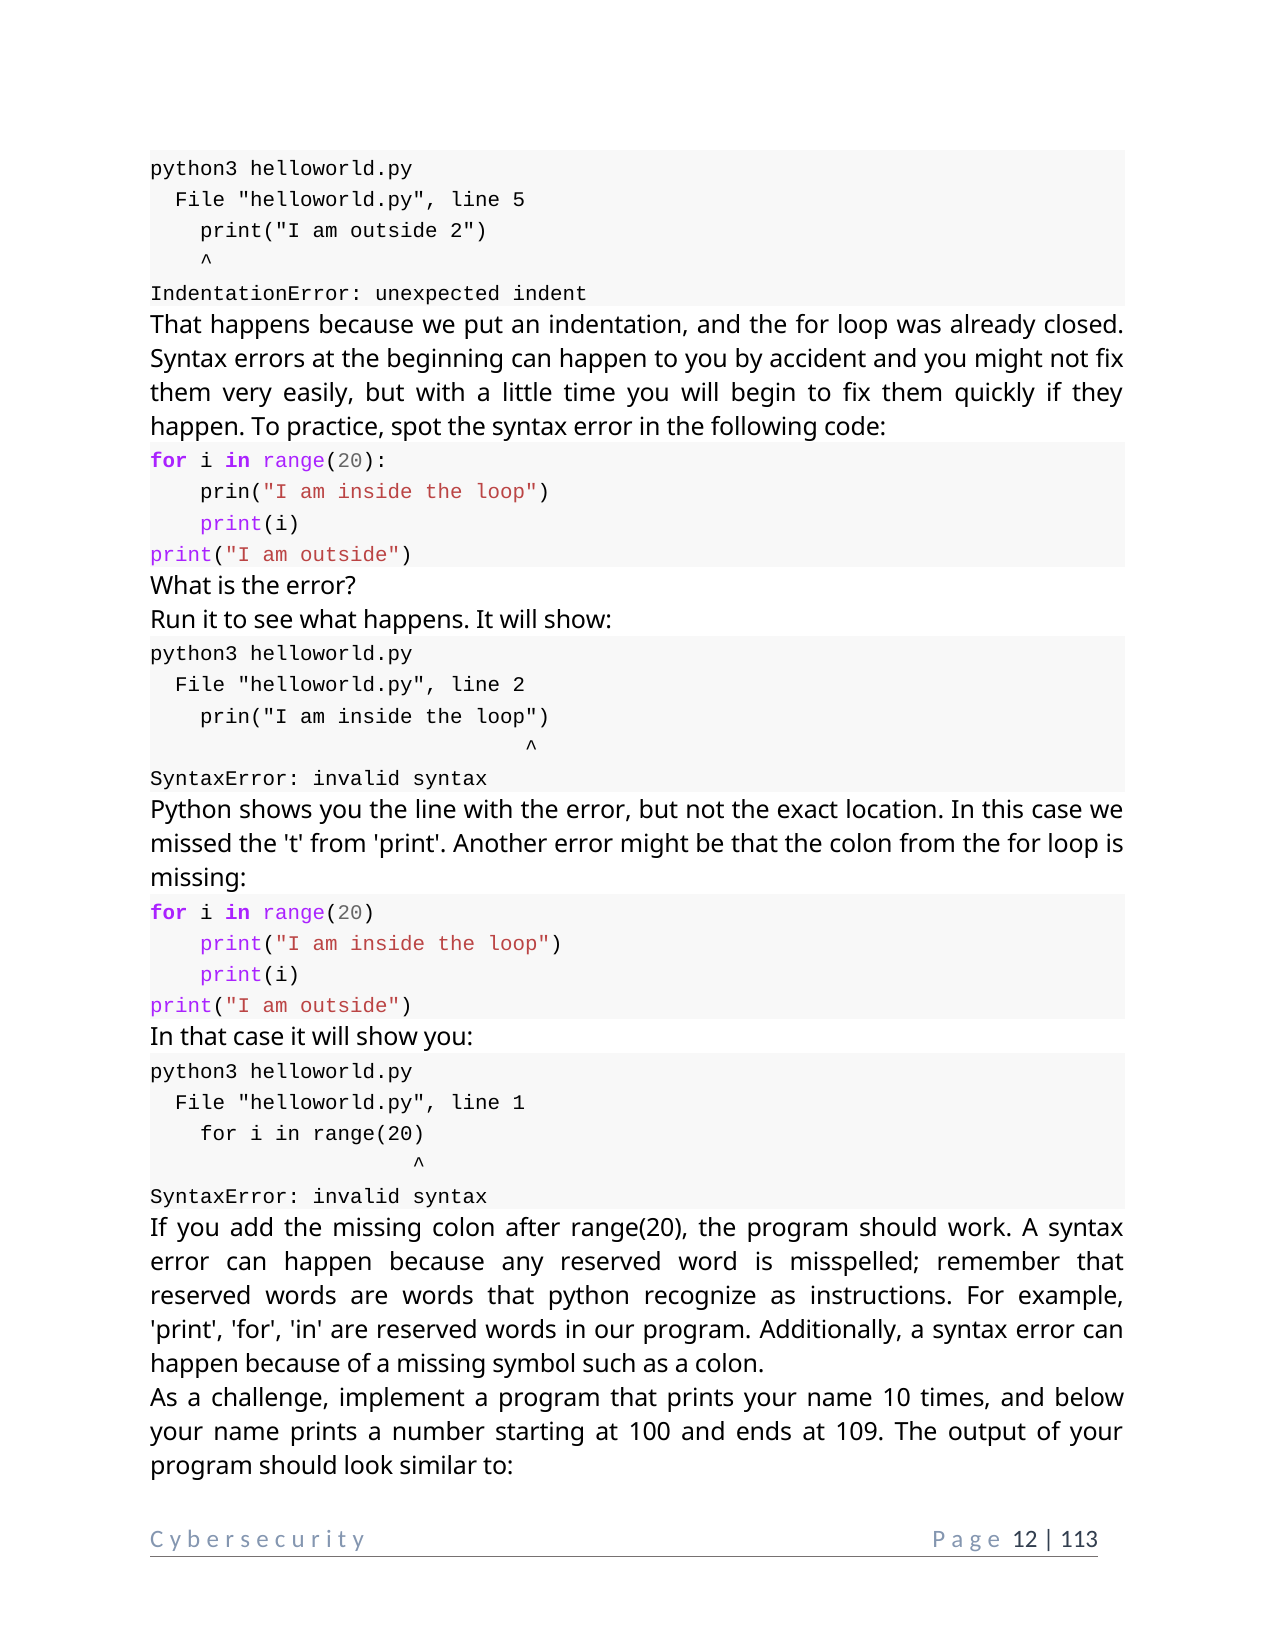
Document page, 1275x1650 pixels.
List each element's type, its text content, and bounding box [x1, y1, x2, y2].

text File "helloworld.py", line 1 [150, 1084, 1125, 1116]
text prin("I am inside the loop") [150, 474, 1125, 505]
text print(i) [150, 957, 1125, 988]
text print("I am outside 2") [150, 212, 1125, 244]
text File "helloworld.py", line 5 [150, 181, 1125, 212]
text ^ [150, 1147, 1125, 1178]
text File "helloworld.py", line 2 [150, 667, 1125, 698]
text prin("I am inside the loop") [150, 698, 1125, 729]
text IndentationError: unexpected indent [150, 275, 1125, 306]
text for i in range(20): [150, 442, 1125, 474]
text python3 helloworld.py [150, 150, 1125, 181]
text for i in range(20) [150, 894, 1125, 925]
text Run it to see what happens. It will show: [150, 602, 1125, 636]
text What is the error? [150, 567, 1125, 602]
text That happens because we put an indentation, and the for loop was already closed. Syntax errors at the beginning can happen to you by accident and you might not fix them very easily, but with a little time you will begin to fix them quickly if they happen. To practice, spot the syntax error in the following code: [150, 306, 1125, 442]
text SyntaxError: invalid syntax [150, 761, 1125, 792]
text python3 helloworld.py [150, 636, 1125, 667]
text As a challenge, implement a program that prints your name 10 times, and below your name prints a number starting at 100 and ends at 109. The output of your program should look similar to: [150, 1380, 1125, 1482]
text python3 helloworld.py [150, 1053, 1125, 1084]
text print("I am outside") [150, 988, 1125, 1019]
text print(i) [150, 505, 1125, 536]
text for i in range(20) [150, 1116, 1125, 1147]
text SyntaxError: invalid syntax [150, 1178, 1125, 1209]
text print("I am inside the loop") [150, 925, 1125, 957]
text Python shows you the line with the error, but not the exact location. In this case we missed the 't' from 'print'. Another error might be that the colon from the for loop is missing: [150, 792, 1125, 894]
text ^ [150, 729, 1125, 761]
text ^ [150, 244, 1125, 275]
text In that case it will show you: [150, 1019, 1125, 1053]
text print("I am outside") [150, 536, 1125, 567]
text If you add the missing colon after range(20), the program should work. A syntax error can happen because any reserved word is misspelled; remember that reserved words are words that python recognize as instructions. For example, 'print', 'for', 'in' are reserved words in our program. Additionally, a syntax error can happen because of a missing symbol such as a colon. [150, 1209, 1125, 1380]
